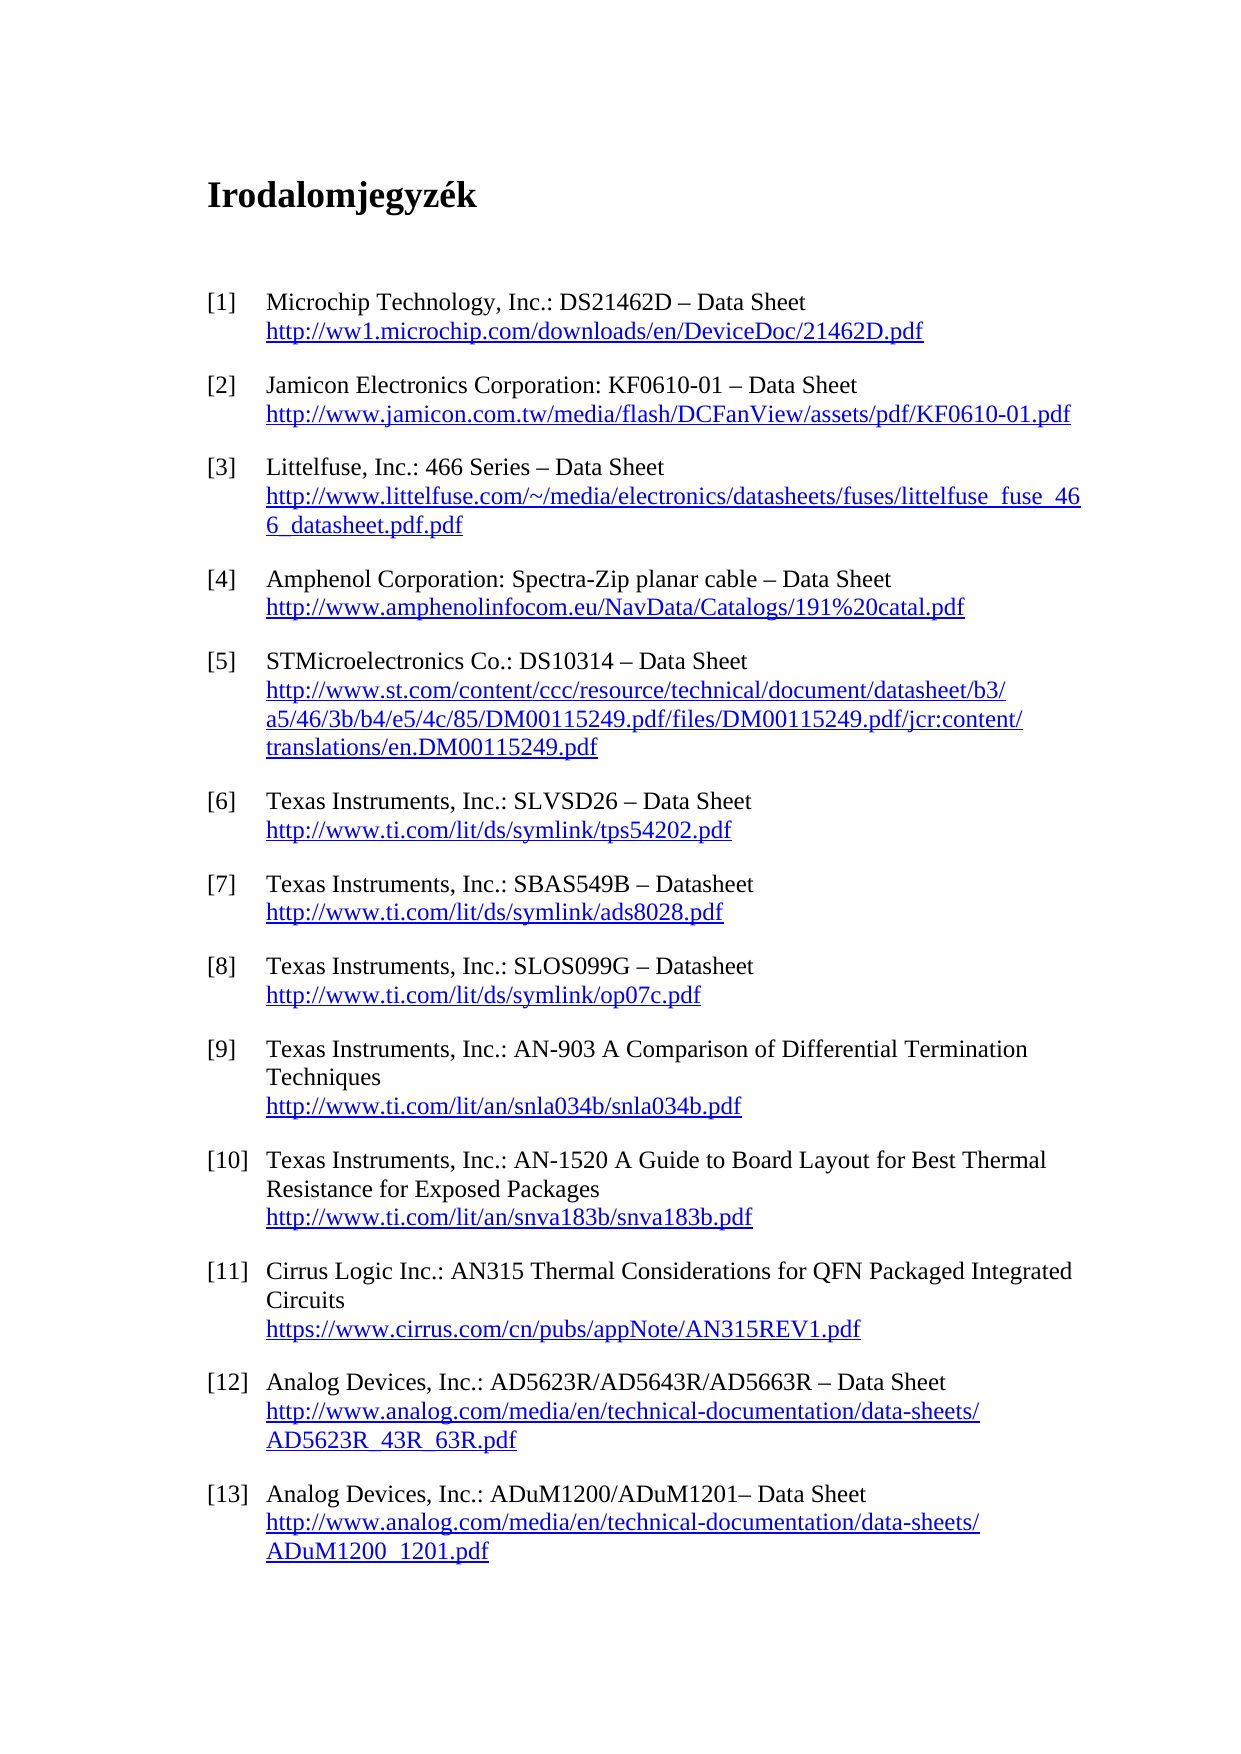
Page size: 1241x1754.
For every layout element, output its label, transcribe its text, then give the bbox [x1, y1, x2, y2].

text Texas Instruments, Inc.: SLVSD26 – Data Sheet http://www.ti.com/lit/ds/symlink/tps54202.pdf [207, 786, 1092, 844]
text Jamicon Electronics Corporation: KF0610-01 – Data Sheet http://www.jamicon.com.tw/media/flash/DCFanView/assets/pdf/KF0610-01.pdf [207, 370, 1092, 427]
text Microchip Technology, Inc.: DS21462D – Data Sheet http://ww1.microchip.com/downloads/en/DeviceDoc/21462D.pdf [207, 287, 1092, 345]
text Analog Devices, Inc.: ADuM1200/ADuM1201– Data Sheet http://www.analog.com/media/en/technical-documentation/data-sheets/ADuM1200_1201.pdf [207, 1479, 1092, 1565]
text Analog Devices, Inc.: AD5623R/AD5643R/AD5663R – Data Sheet http://www.analog.com/media/en/technical-documentation/data-sheets/AD5623R_43R_63R.pdf [207, 1367, 1092, 1454]
text STMicroelectronics Co.: DS10314 – Data Sheet http://www.st.com/content/ccc/resource/technical/document/datasheet/b3/a5/46/3b/b4/e5/4c/85/DM00115249.pdf/files/DM00115249.pdf/jcr:content/translations/en.DM00115249.pdf [207, 646, 1092, 761]
text Amphenol Corporation: Spectra-Zip planar cable – Data Sheet http://www.amphenolinfocom.eu/NavData/Catalogs/191%20catal.pdf [207, 564, 1092, 621]
text Texas Instruments, Inc.: SLOS099G – Datasheet http://www.ti.com/lit/ds/symlink/op07c.pdf [207, 951, 1092, 1009]
text Littelfuse, Inc.: 466 Series – Data Sheet http://www.littelfuse.com/~/media/electronics/datasheets/fuses/littelfuse_fuse_466_datasheet.pdf.pdf [207, 452, 1092, 539]
text Texas Instruments, Inc.: AN-1520 A Guide to Board Layout for Best Thermal Resistance for Exposed Packages http://www.ti.com/lit/an/snva183b/snva183b.pdf [207, 1145, 1092, 1231]
text Texas Instruments, Inc.: AN-903 A Comparison of Differential Termination Techniques http://www.ti.com/lit/an/snla034b/snla034b.pdf [207, 1034, 1092, 1120]
text Texas Instruments, Inc.: SBAS549B – Datasheet http://www.ti.com/lit/ds/symlink/ads8028.pdf [207, 869, 1092, 926]
text Irodalomjegyzék [207, 173, 1092, 216]
text Cirrus Logic Inc.: AN315 Thermal Considerations for QFN Packaged Integrated Circuits https://www.cirrus.com/cn/pubs/appNote/AN315REV1.pdf [207, 1256, 1092, 1342]
